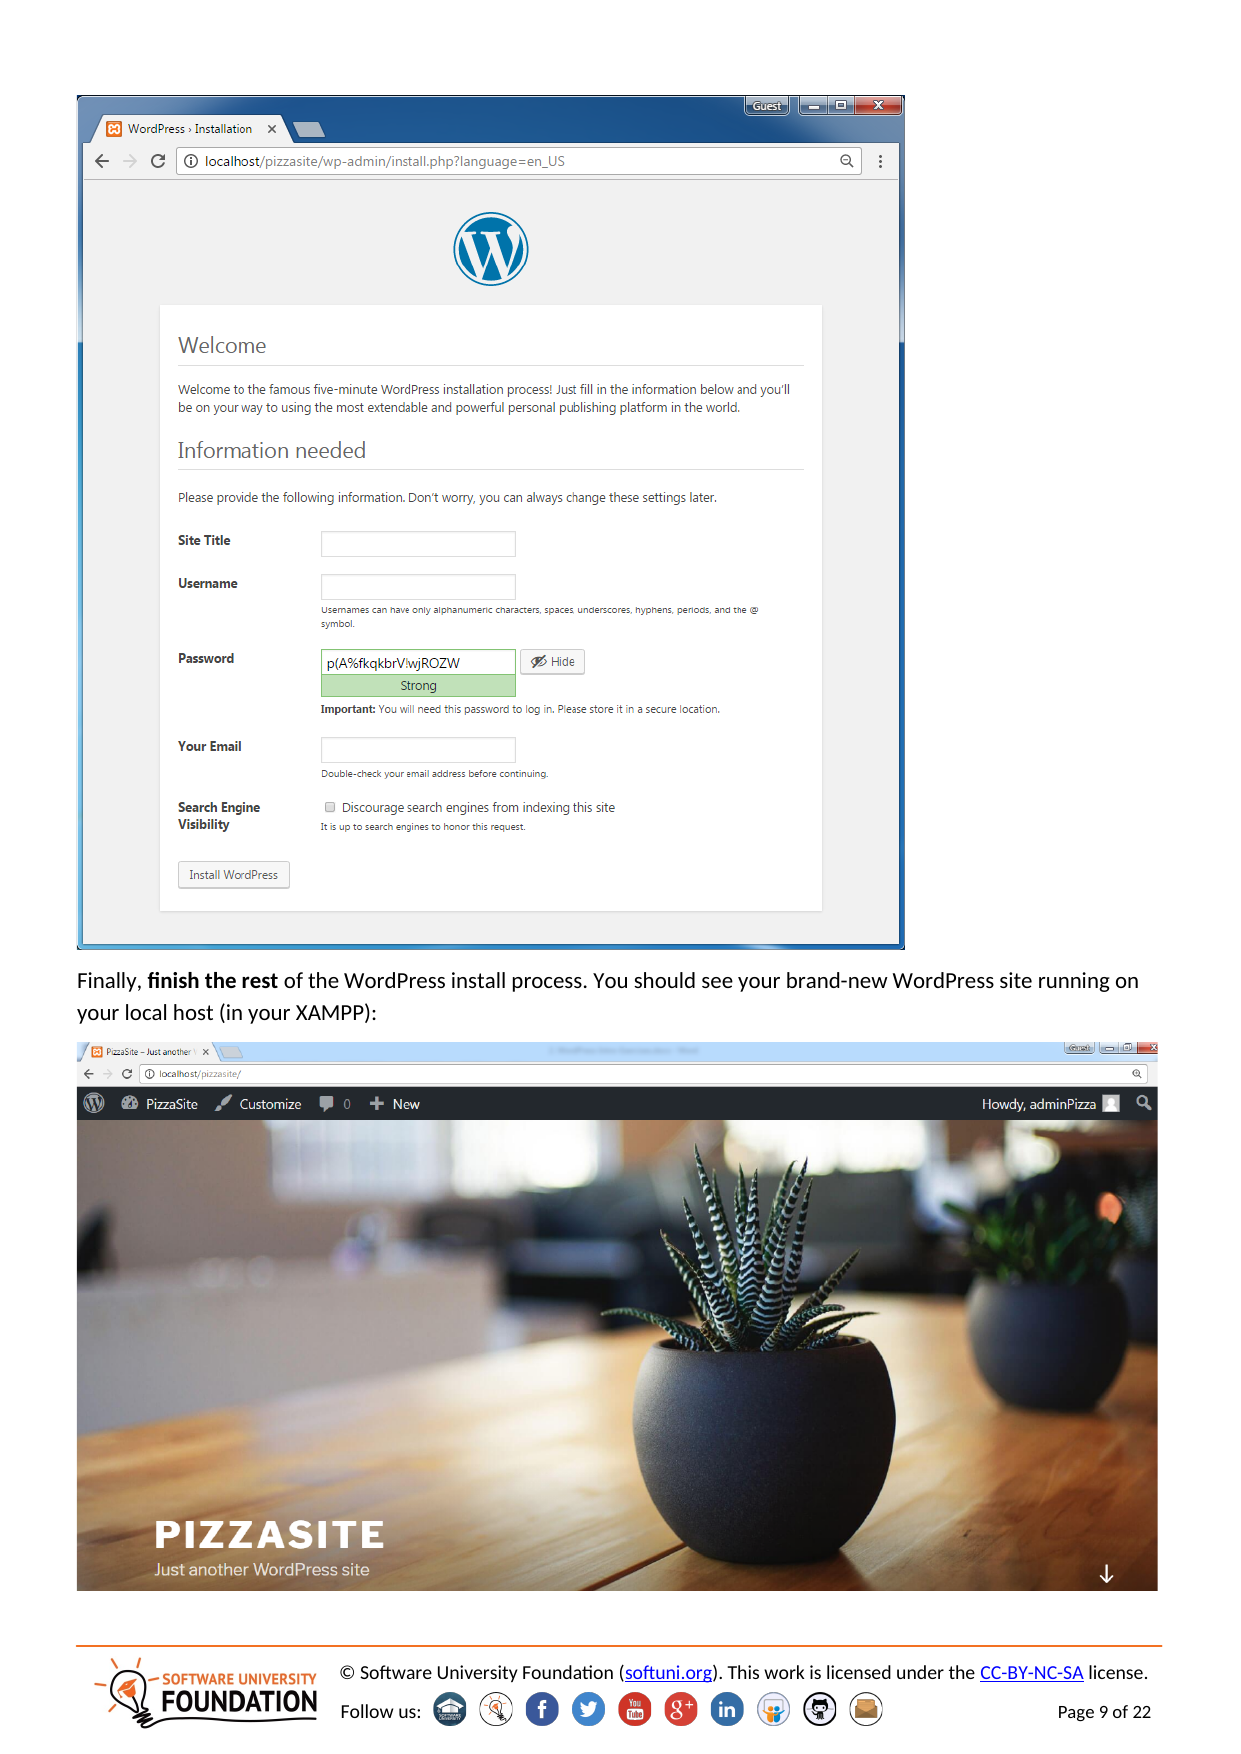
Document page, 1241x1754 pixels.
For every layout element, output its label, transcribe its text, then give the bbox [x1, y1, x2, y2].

picture [572, 1692, 605, 1726]
picture [433, 1692, 467, 1726]
picture [618, 1692, 652, 1726]
picture [664, 1692, 698, 1726]
text Finally, finish the rest of the WordPress install process. You should see your brand-new WordPress site running on your local host (in your XAMPP): [77, 966, 1163, 1026]
picture [479, 1692, 513, 1726]
picture [93, 1656, 317, 1729]
picture [710, 1692, 744, 1726]
picture [525, 1692, 559, 1726]
picture [803, 1692, 837, 1726]
picture [76, 1042, 1158, 1591]
picture [76, 95, 905, 950]
picture [757, 1692, 790, 1726]
picture [849, 1692, 883, 1726]
